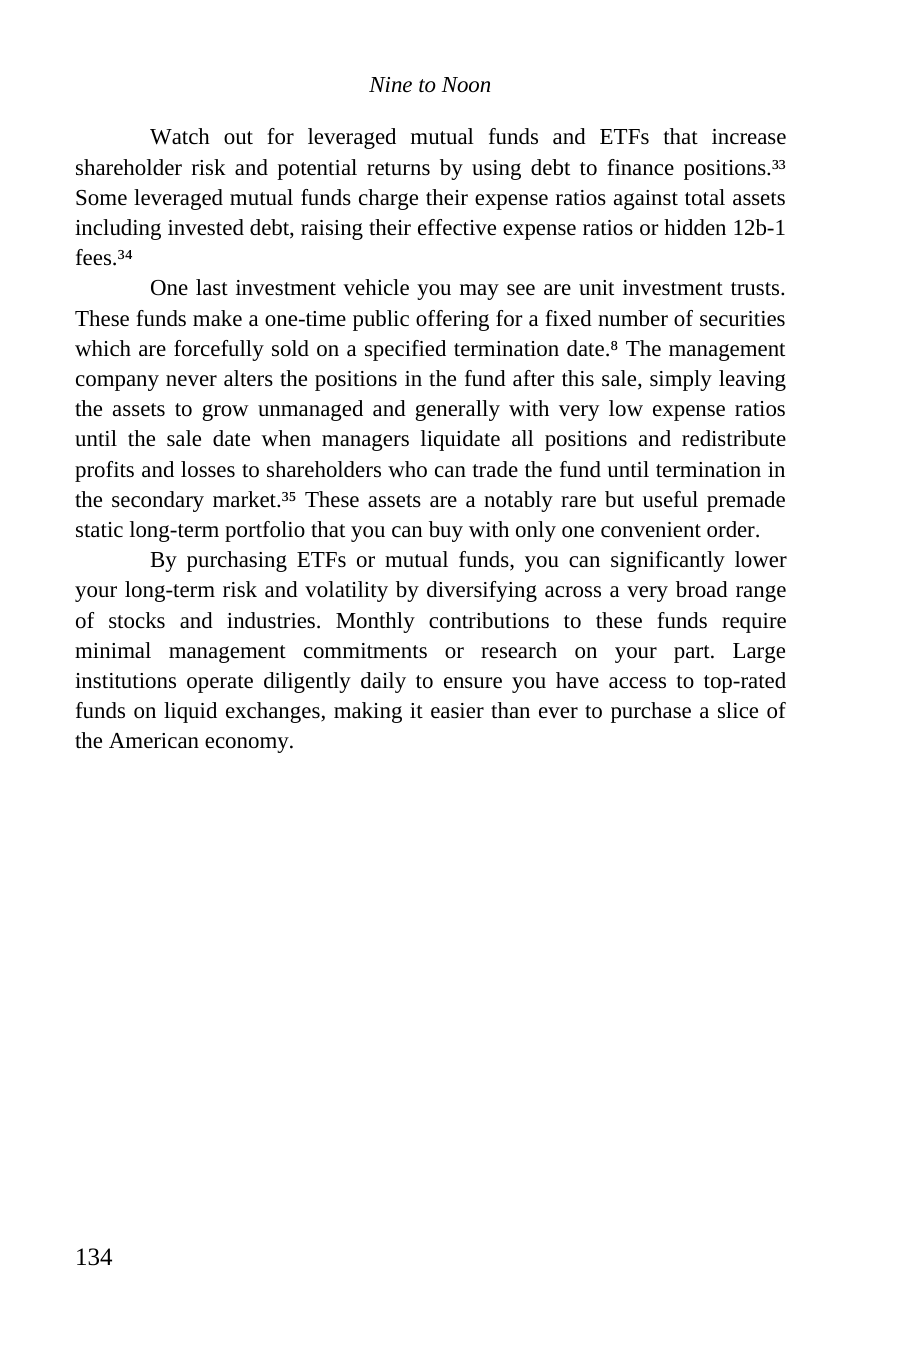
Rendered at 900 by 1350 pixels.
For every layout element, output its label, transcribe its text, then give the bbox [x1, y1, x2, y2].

text By purchasing ETFs or mutual funds, you can significantly lower your long-term risk and volatility by diversifying across a very broad range of stocks and industries. Monthly contributions to these funds require minimal management commitments or research on your part. Large institutions operate diligently daily to ensure you have access to top-rated funds on liquid exchanges, making it easier than ever to purchase a slice of the American economy. [75, 546, 787, 754]
text Watch out for leveraged mutual funds and ETFs that increase shareholder risk and potential returns by using debt to finance positions.³³ Some leveraged mutual funds charge their expense ratios against total assets including invested debt, raising their effective expense ratios or hidden 12b-1 fees.³⁴ [75, 123, 787, 271]
